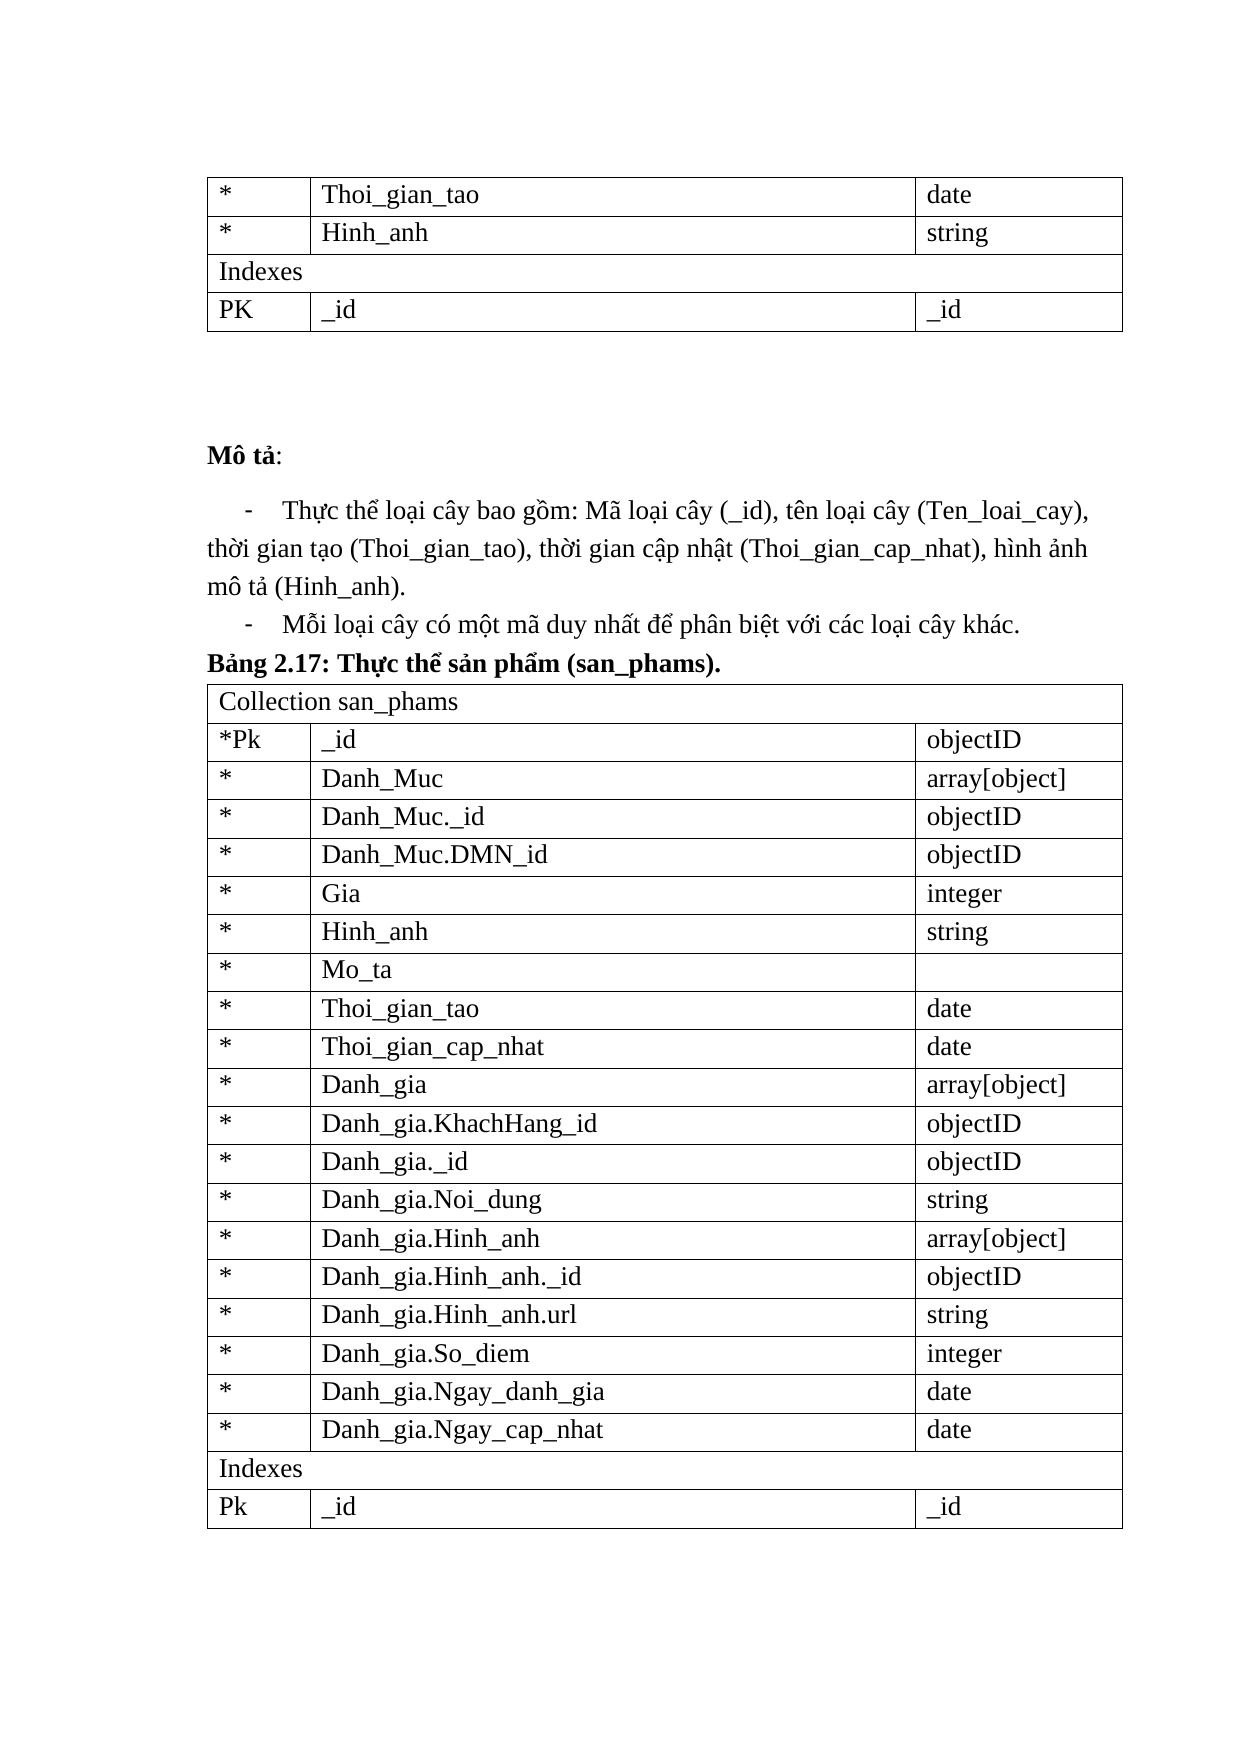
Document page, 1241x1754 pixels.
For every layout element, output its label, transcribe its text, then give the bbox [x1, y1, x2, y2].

list Mỗi loại cây có một mã duy nhất để phân biệt với các loại cây khác. [207, 607, 1122, 640]
text Mô tả: [207, 439, 1122, 471]
table_cell objectID [916, 839, 1122, 876]
table_cell Mo_ta [311, 954, 915, 991]
table_cell objectID [916, 1145, 1122, 1182]
table_cell * [208, 1069, 310, 1106]
table_cell Danh_gia.Ngay_danh_gia [311, 1375, 915, 1412]
table_cell * [208, 178, 310, 216]
table_cell Danh_gia.KhachHang_id [311, 1107, 915, 1144]
table_cell * [208, 839, 310, 876]
table_cell _id [311, 1490, 915, 1527]
table_cell Gia [311, 877, 915, 914]
table_cell [916, 954, 1122, 991]
table_cell objectID [916, 800, 1122, 837]
table_cell date [916, 1030, 1122, 1067]
table_cell objectID [916, 724, 1122, 761]
table_cell string [916, 1299, 1122, 1336]
table_cell Danh_gia.Noi_dung [311, 1184, 915, 1221]
table_cell _id [311, 724, 915, 761]
table_cell PK [208, 293, 310, 331]
table_cell Danh_Muc._id [311, 800, 915, 837]
table_cell * [208, 1337, 310, 1374]
table_cell Danh_Muc [311, 762, 915, 799]
table_cell Thoi_gian_tao [311, 992, 915, 1029]
table_cell Indexes [208, 1452, 1122, 1489]
table_cell Danh_gia.Ngay_cap_nhat [311, 1414, 915, 1451]
table_cell * [208, 1414, 310, 1451]
table_cell * [208, 1145, 310, 1182]
table_cell * [208, 800, 310, 837]
table_cell Danh_gia.Hinh_anh [311, 1222, 915, 1259]
table_cell date [916, 1414, 1122, 1451]
table_cell date [916, 178, 1122, 216]
table_header Collection san_phams [208, 685, 1122, 722]
table_cell * [208, 1299, 310, 1336]
table_cell *Pk [208, 724, 310, 761]
table_cell Hinh_anh [311, 915, 915, 952]
table_cell * [208, 1222, 310, 1259]
table_cell Danh_gia.Hinh_anh._id [311, 1260, 915, 1297]
table_cell Danh_gia.Hinh_anh.url [311, 1299, 915, 1336]
table_cell * [208, 1184, 310, 1221]
table_cell * [208, 762, 310, 799]
table_cell Danh_Muc.DMN_id [311, 839, 915, 876]
table_cell string [916, 217, 1122, 254]
table_cell * [208, 992, 310, 1029]
table_cell * [208, 1375, 310, 1412]
table_cell _id [916, 1490, 1122, 1527]
table_cell Indexes [208, 255, 1122, 292]
table_cell Hinh_anh [311, 217, 915, 254]
table_cell * [208, 1260, 310, 1297]
table_cell _id [916, 293, 1122, 331]
table_cell * [208, 915, 310, 952]
table_cell * [208, 954, 310, 991]
table_cell * [208, 1107, 310, 1144]
list Thực thể loại cây bao gồm: Mã loại cây (_id), tên loại cây (Ten_loai_cay), thời gian tạo (Thoi_gian_tao), thời gian cập nhật (Thoi_gian_cap_nhat), hình ảnh mô tả (Hinh_anh). [207, 493, 1122, 601]
table_cell integer [916, 877, 1122, 914]
table_cell array[object] [916, 1222, 1122, 1259]
table_cell string [916, 1184, 1122, 1221]
table_cell Danh_gia._id [311, 1145, 915, 1182]
table_cell date [916, 1375, 1122, 1412]
table_cell date [916, 992, 1122, 1029]
table_cell Pk [208, 1490, 310, 1527]
table_cell * [208, 877, 310, 914]
table_cell string [916, 915, 1122, 952]
table_cell _id [311, 293, 915, 331]
table_cell array[object] [916, 762, 1122, 799]
table_cell Thoi_gian_tao [311, 178, 915, 216]
table_cell objectID [916, 1107, 1122, 1144]
table_cell * [208, 1030, 310, 1067]
table_cell array[object] [916, 1069, 1122, 1106]
table_cell objectID [916, 1260, 1122, 1297]
table_cell Danh_gia.So_diem [311, 1337, 915, 1374]
table_cell Danh_gia [311, 1069, 915, 1106]
table_cell integer [916, 1337, 1122, 1374]
table_cell Thoi_gian_cap_nhat [311, 1030, 915, 1067]
table_cell * [208, 217, 310, 254]
text Bảng 2.17: Thực thể sản phẩm (san_phams). [207, 647, 1122, 678]
